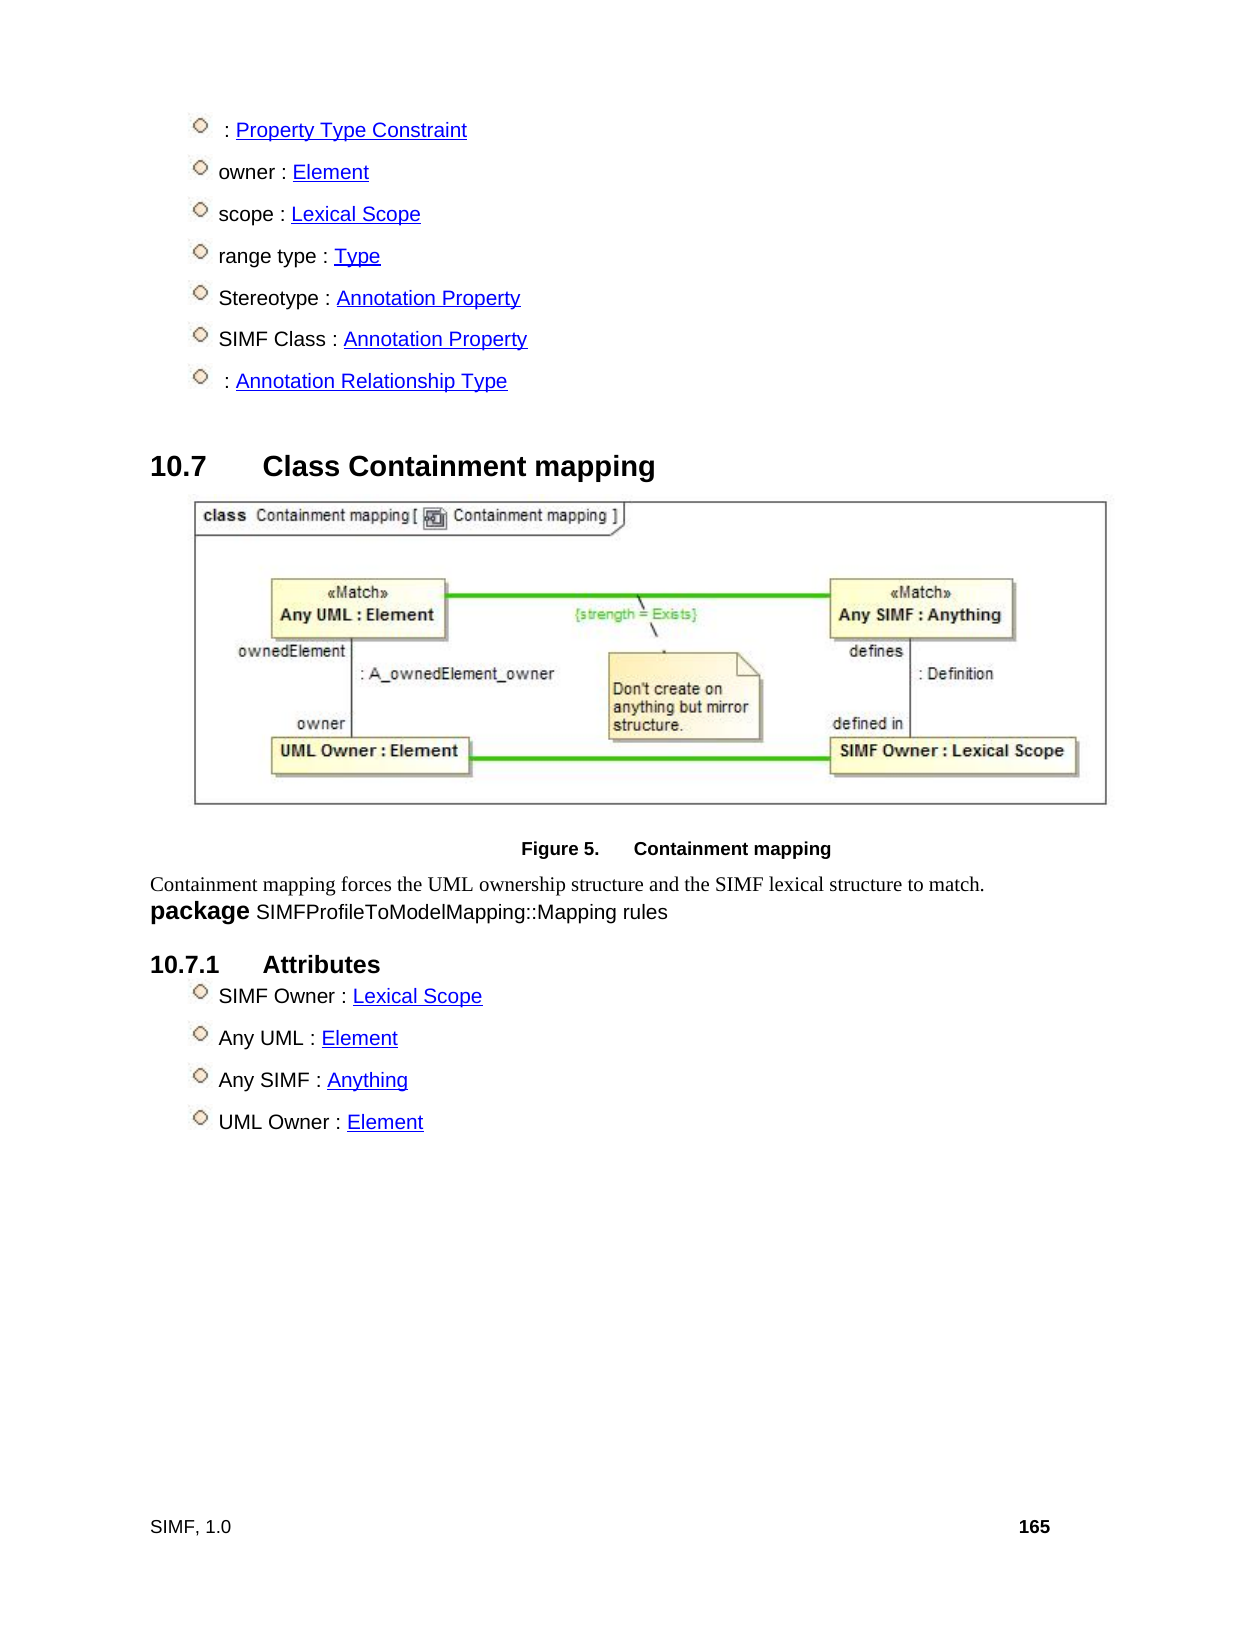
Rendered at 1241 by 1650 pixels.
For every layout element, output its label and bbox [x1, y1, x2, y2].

picture [187, 154, 213, 180]
picture [187, 978, 213, 1004]
picture [187, 1062, 213, 1088]
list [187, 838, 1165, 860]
picture [187, 1104, 213, 1130]
picture [187, 1020, 213, 1046]
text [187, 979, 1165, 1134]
picture [187, 363, 213, 389]
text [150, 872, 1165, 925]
picture [187, 112, 213, 138]
picture [187, 280, 213, 305]
picture [187, 238, 213, 264]
picture [187, 494, 1128, 826]
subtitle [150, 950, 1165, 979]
picture [187, 321, 213, 347]
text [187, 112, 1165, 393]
picture [187, 196, 213, 222]
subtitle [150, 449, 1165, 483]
